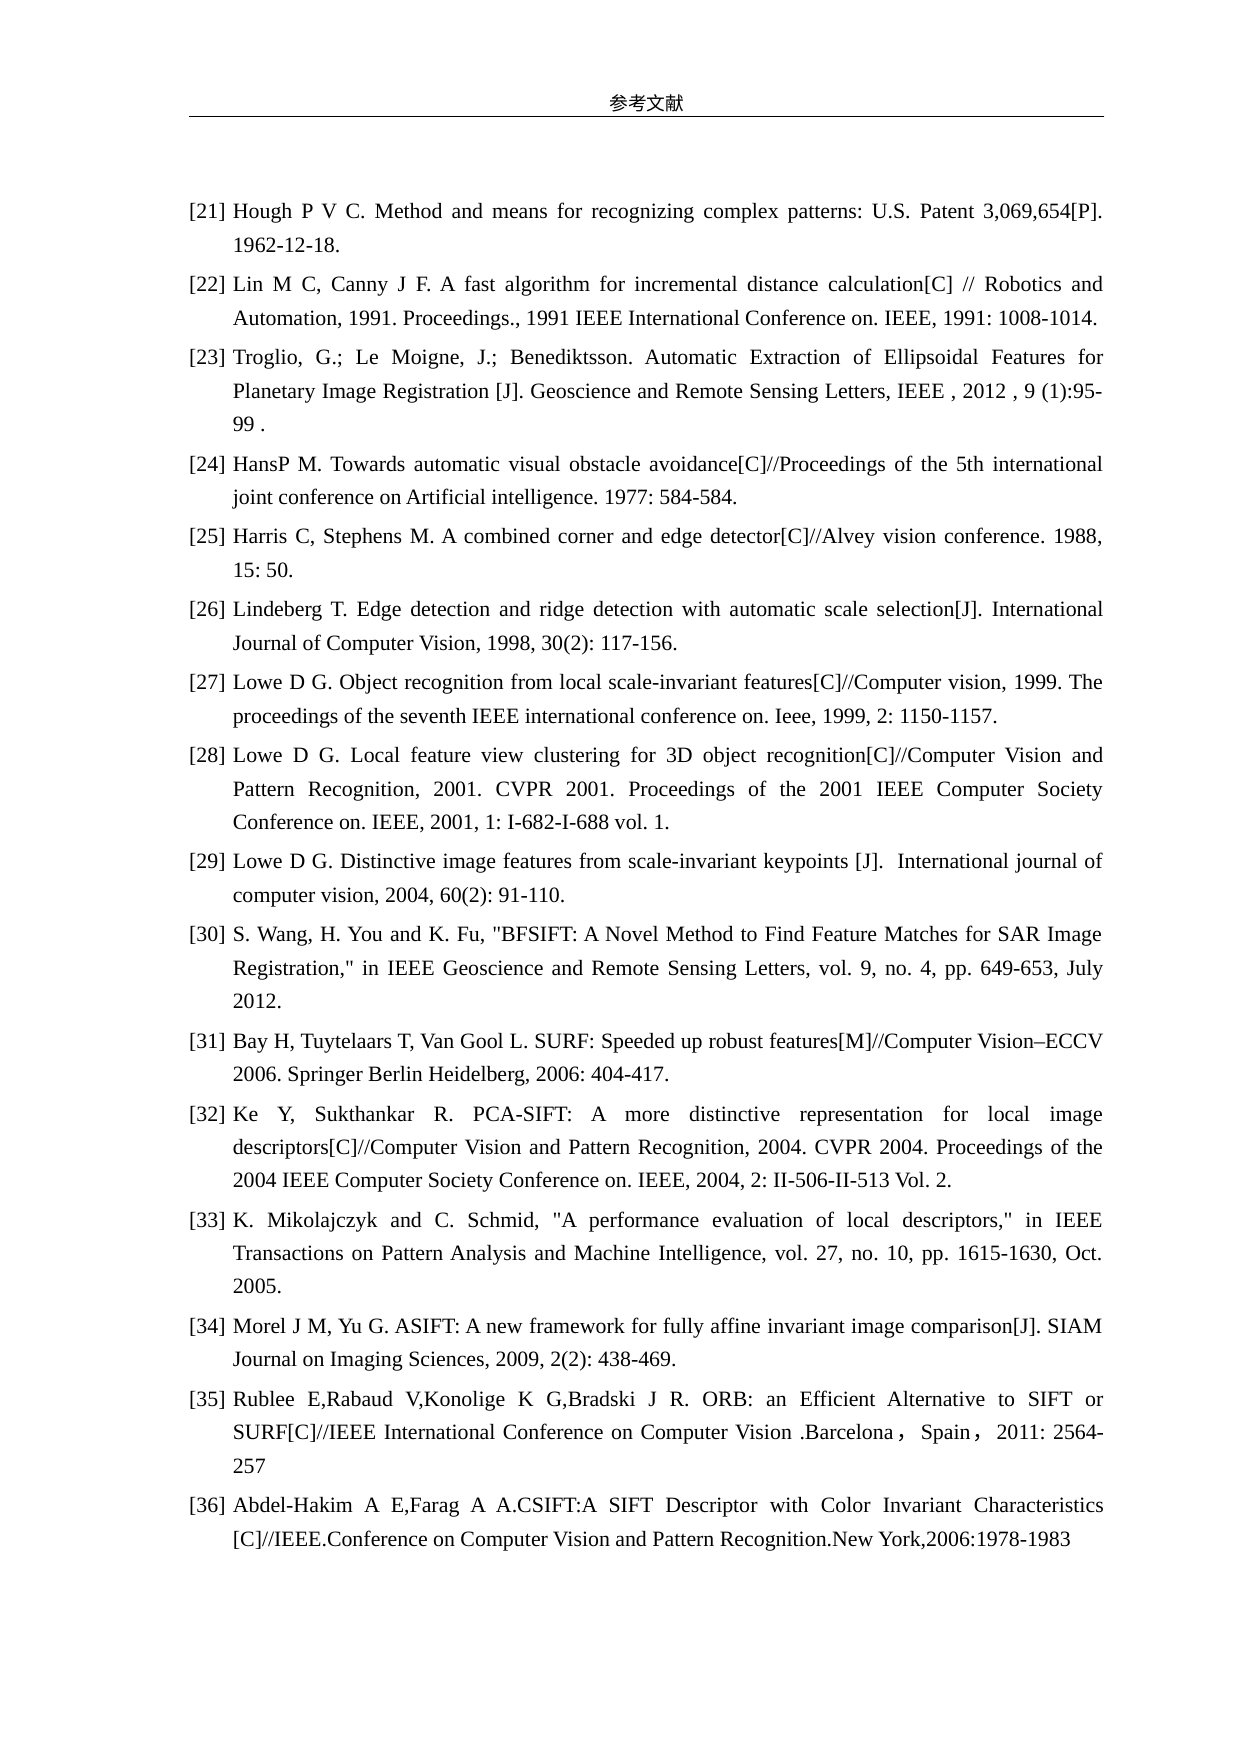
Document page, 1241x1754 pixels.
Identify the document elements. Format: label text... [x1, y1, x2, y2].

list Ke Y, Sukthankar R. PCA-SIFT: A more distinctive representation for local image descriptors[C]//Computer Vision and Pattern Recognition, 2004. CVPR 2004. Proceedings of the 2004 IEEE Computer Society Conference on. IEEE, 2004, 2: II-506-II-513 Vol. 2. [189, 1094, 1104, 1194]
list K. Mikolajczyk and C. Schmid, "A performance evaluation of local descriptors," in IEEE Transactions on Pattern Analysis and Machine Intelligence, vol. 27, no. 10, pp. 1615-1630, Oct. 2005. [189, 1201, 1104, 1301]
list Morel J M, Yu G. ASIFT: A new framework for fully affine invariant image comparison[J]. SIAM Journal on Imaging Sciences, 2009, 2(2): 438-469. [189, 1307, 1104, 1373]
list Troglio, G.; Le Moigne, J.; Benediktsson. Automatic Extraction of Ellipsoidal Features for Planetary Image Registration [J]. Geoscience and Remote Sensing Letters, IEEE , 2012 , 9 (1):95-99 . [189, 338, 1104, 438]
list Harris C, Stephens M. A combined corner and edge detector[C]//Alvey vision conference. 1988, 15: 50. [189, 517, 1104, 584]
list Lowe D G. Object recognition from local scale-invariant features[C]//Computer vision, 1999. The proceedings of the seventh IEEE international conference on. Ieee, 1999, 2: 1150-1157. [189, 663, 1104, 730]
list S. Wang, H. You and K. Fu, "BFSIFT: A Novel Method to Find Feature Matches for SAR Image Registration," in IEEE Geoscience and Remote Sensing Letters, vol. 9, no. 4, pp. 649-653, July 2012. [189, 915, 1104, 1015]
list Lindeberg T. Edge detection and ridge detection with automatic scale selection[J]. International Journal of Computer Vision, 1998, 30(2): 117-156. [189, 590, 1104, 657]
list Bay H, Tuytelaars T, Van Gool L. SURF: Speeded up robust features[M]//Computer Vision–ECCV 2006. Springer Berlin Heidelberg, 2006: 404-417. [189, 1021, 1104, 1088]
list HansP M. Towards automatic visual obstacle avoidance[C]//Proceedings of the 5th international joint conference on Artificial intelligence. 1977: 584-584. [189, 444, 1104, 511]
list Lowe D G. Distinctive image features from scale-invariant keypoints [J]. International journal of computer vision, 2004, 60(2): 91-110. [189, 842, 1104, 909]
list Lowe D G. Local feature view clustering for 3D object recognition[C]//Computer Vision and Pattern Recognition, 2001. CVPR 2001. Proceedings of the 2001 IEEE Computer Society Conference on. IEEE, 2001, 1: I-682-I-688 vol. 1. [189, 736, 1104, 836]
list Rublee E,Rabaud V,Konolige K G,Bradski J R. ORB: an Efficient Alternative to SIFT or SURF[C]//IEEE International Conference on Computer Vision .Barcelona，Spain，2011: 2564-257 [189, 1380, 1104, 1480]
list Lin M C, Canny J F. A fast algorithm for incremental distance calculation[C] // Robotics and Automation, 1991. Proceedings., 1991 IEEE International Conference on. IEEE, 1991: 1008-1014. [189, 265, 1104, 332]
list Abdel-Hakim A E,Farag A A.CSIFT:A SIFT Descriptor with Color Invariant Characteristics [C]//IEEE.Conference on Computer Vision and Pattern Recognition.New York,2006:1978-1983 [189, 1486, 1104, 1553]
list Hough P V C. Method and means for recognizing complex patterns: U.S. Patent 3,069,654[P]. 1962-12-18. [189, 192, 1104, 259]
